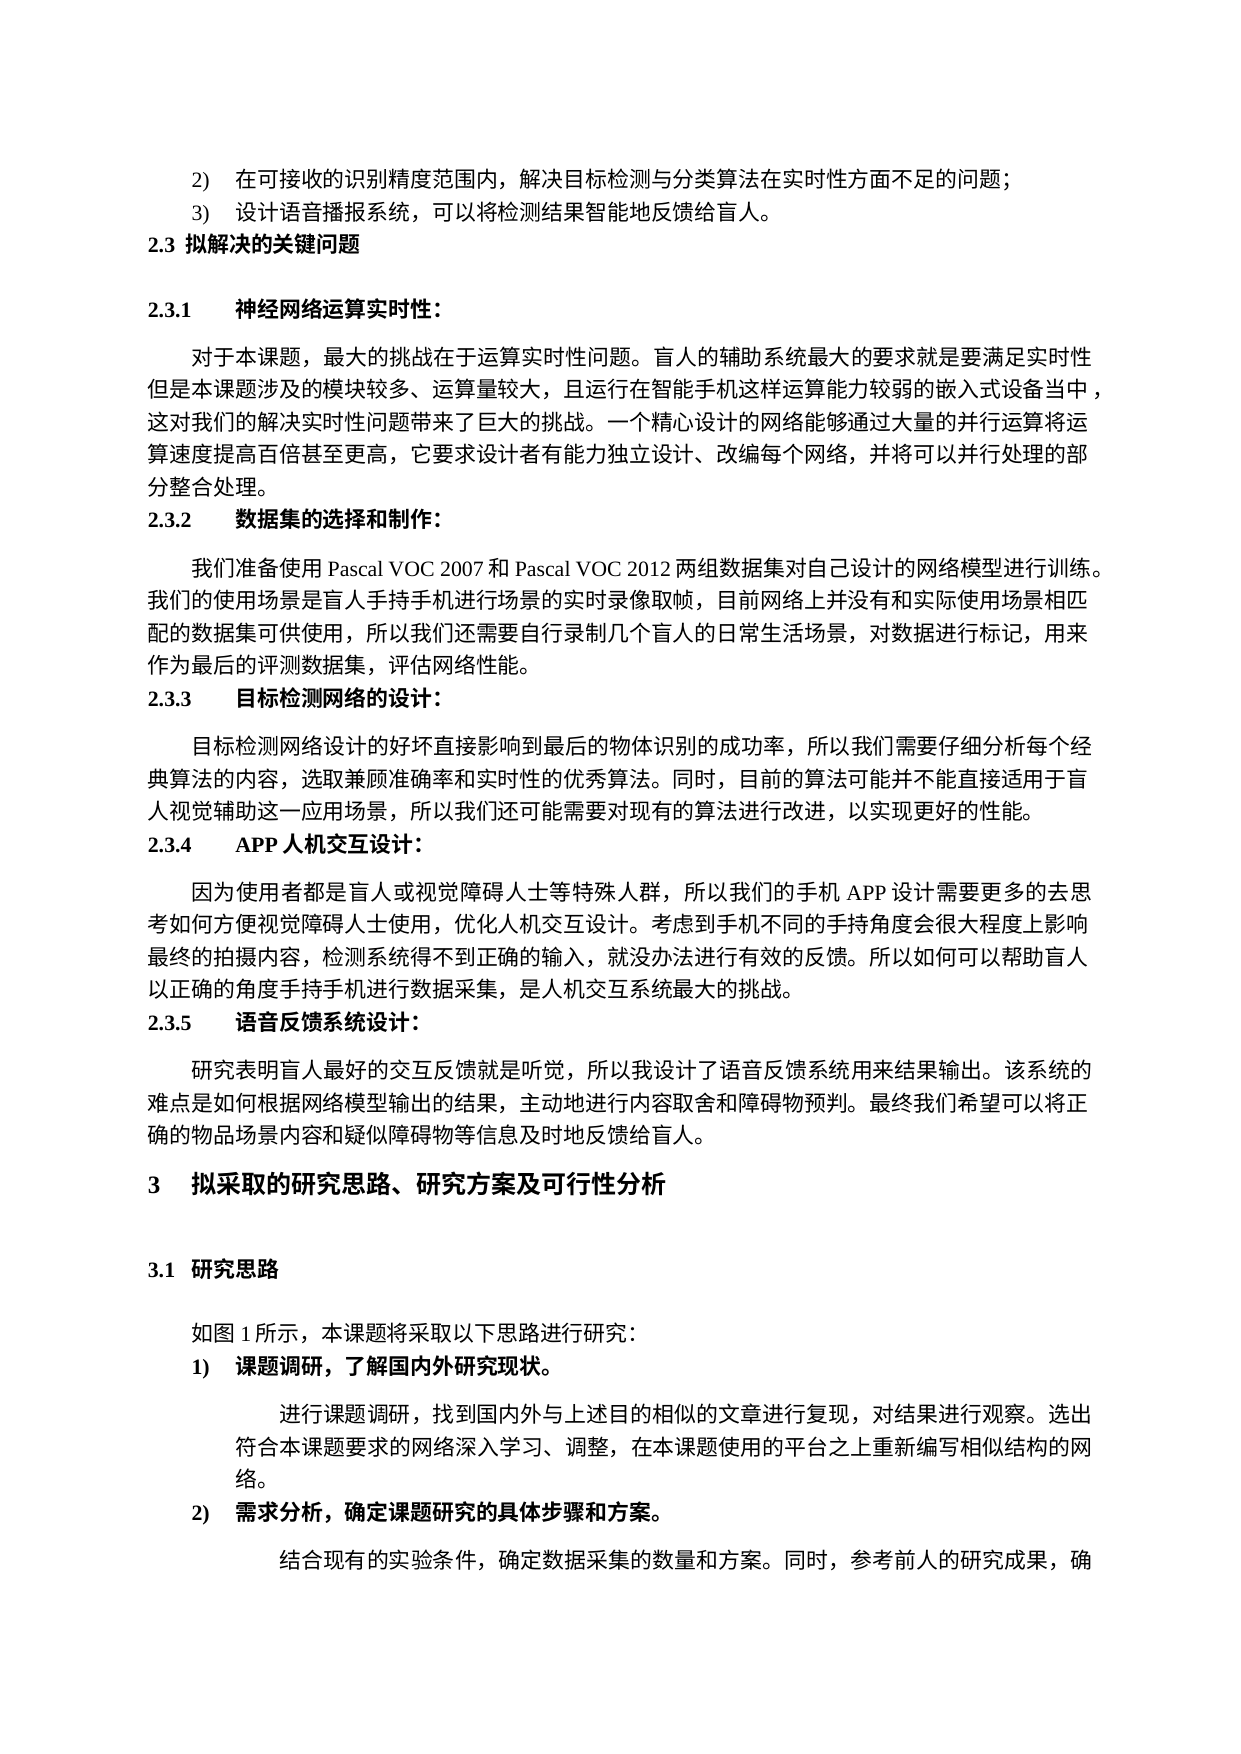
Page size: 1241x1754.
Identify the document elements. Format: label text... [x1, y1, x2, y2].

subtitle 2.3.4 APP人机交互设计： [148, 826, 1092, 859]
subtitle 3 拟采取的研究思路、研究方案及可行性分析 [148, 1150, 1092, 1215]
list 课题调研，了解国内外研究现状。 [191, 1348, 1092, 1381]
subtitle 2.3.2 数据集的选择和制作： [148, 502, 1092, 534]
subtitle 拟解决的关键问题 [148, 227, 1092, 259]
text 对于本课题，最大的挑战在于运算实时性问题。盲人的辅助系统最大的要求就是要满足实时性，但是本课题涉及的模块较多、运算量较大，且运行在智能手机这样运算能力较弱的嵌入式设备当中，这对我们的解决实时性问题带来了巨大的挑战。一个精心设计的网络能够通过大量的并行运算将运算速度提高百倍甚至更高，它要求设计者有能力独立设计、改编每个网络，并将可以并行处理的部分整合处理。 [148, 339, 1092, 502]
subtitle 3.1 研究思路 [148, 1252, 1092, 1284]
subtitle 2.3.5 语音反馈系统设计： [148, 1004, 1092, 1037]
list 设计语音播报系统，可以将检测结果智能地反馈给盲人。 [191, 194, 1092, 227]
list 在可接收的识别精度范围内，解决目标检测与分类算法在实时性方面不足的问题； [191, 162, 1092, 194]
text 因为使用者都是盲人或视觉障碍人士等特殊人群，所以我们的手机APP设计需要更多的去思考如何方便视觉障碍人士使用，优化人机交互设计。考虑到手机不同的手持角度会很大程度上影响最终的拍摄内容，检测系统得不到正确的输入，就没办法进行有效的反馈。所以如何可以帮助盲人以正确的角度手持手机进行数据采集，是人机交互系统最大的挑战。 [148, 874, 1092, 1004]
text 如图 1所示，本课题将采取以下思路进行研究： [148, 1316, 1092, 1348]
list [235, 1542, 1092, 1575]
list 需求分析，确定课题研究的具体步骤和方案。 [191, 1494, 1092, 1527]
text 我们准备使用Pascal VOC 2007和Pascal VOC 2012两组数据集对自己设计的网络模型进行训练。我们的使用场景是盲人手持手机进行场景的实时录像取帧，目前网络上并没有和实际使用场景相匹配的数据集可供使用，所以我们还需要自行录制几个盲人的日常生活场景，对数据进行标记，用来作为最后的评测数据集，评估网络性能。 [148, 550, 1092, 680]
text 目标检测网络设计的好坏直接影响到最后的物体识别的成功率，所以我们需要仔细分析每个经典算法的内容，选取兼顾准确率和实时性的优秀算法。同时，目前的算法可能并不能直接适用于盲人视觉辅助这一应用场景，所以我们还可能需要对现有的算法进行改进，以实现更好的性能。 [148, 729, 1092, 826]
subtitle 2.3.1 神经网络运算实时性： [148, 291, 1092, 324]
text 研究表明盲人最好的交互反馈就是听觉，所以我设计了语音反馈系统用来结果输出。该系统的难点是如何根据网络模型输出的结果，主动地进行内容取舍和障碍物预判。最终我们希望可以将正确的物品场景内容和疑似障碍物等信息及时地反馈给盲人。 [148, 1053, 1092, 1150]
subtitle 2.3.3 目标检测网络的设计： [148, 680, 1092, 713]
list 进行课题调研，找到国内外与上述目的相似的文章进行复现，对结果进行观察。选出符合本课题要求的网络深入学习、调整，在本课题使用的平台之上重新编写相似结构的网络。 [235, 1397, 1092, 1494]
